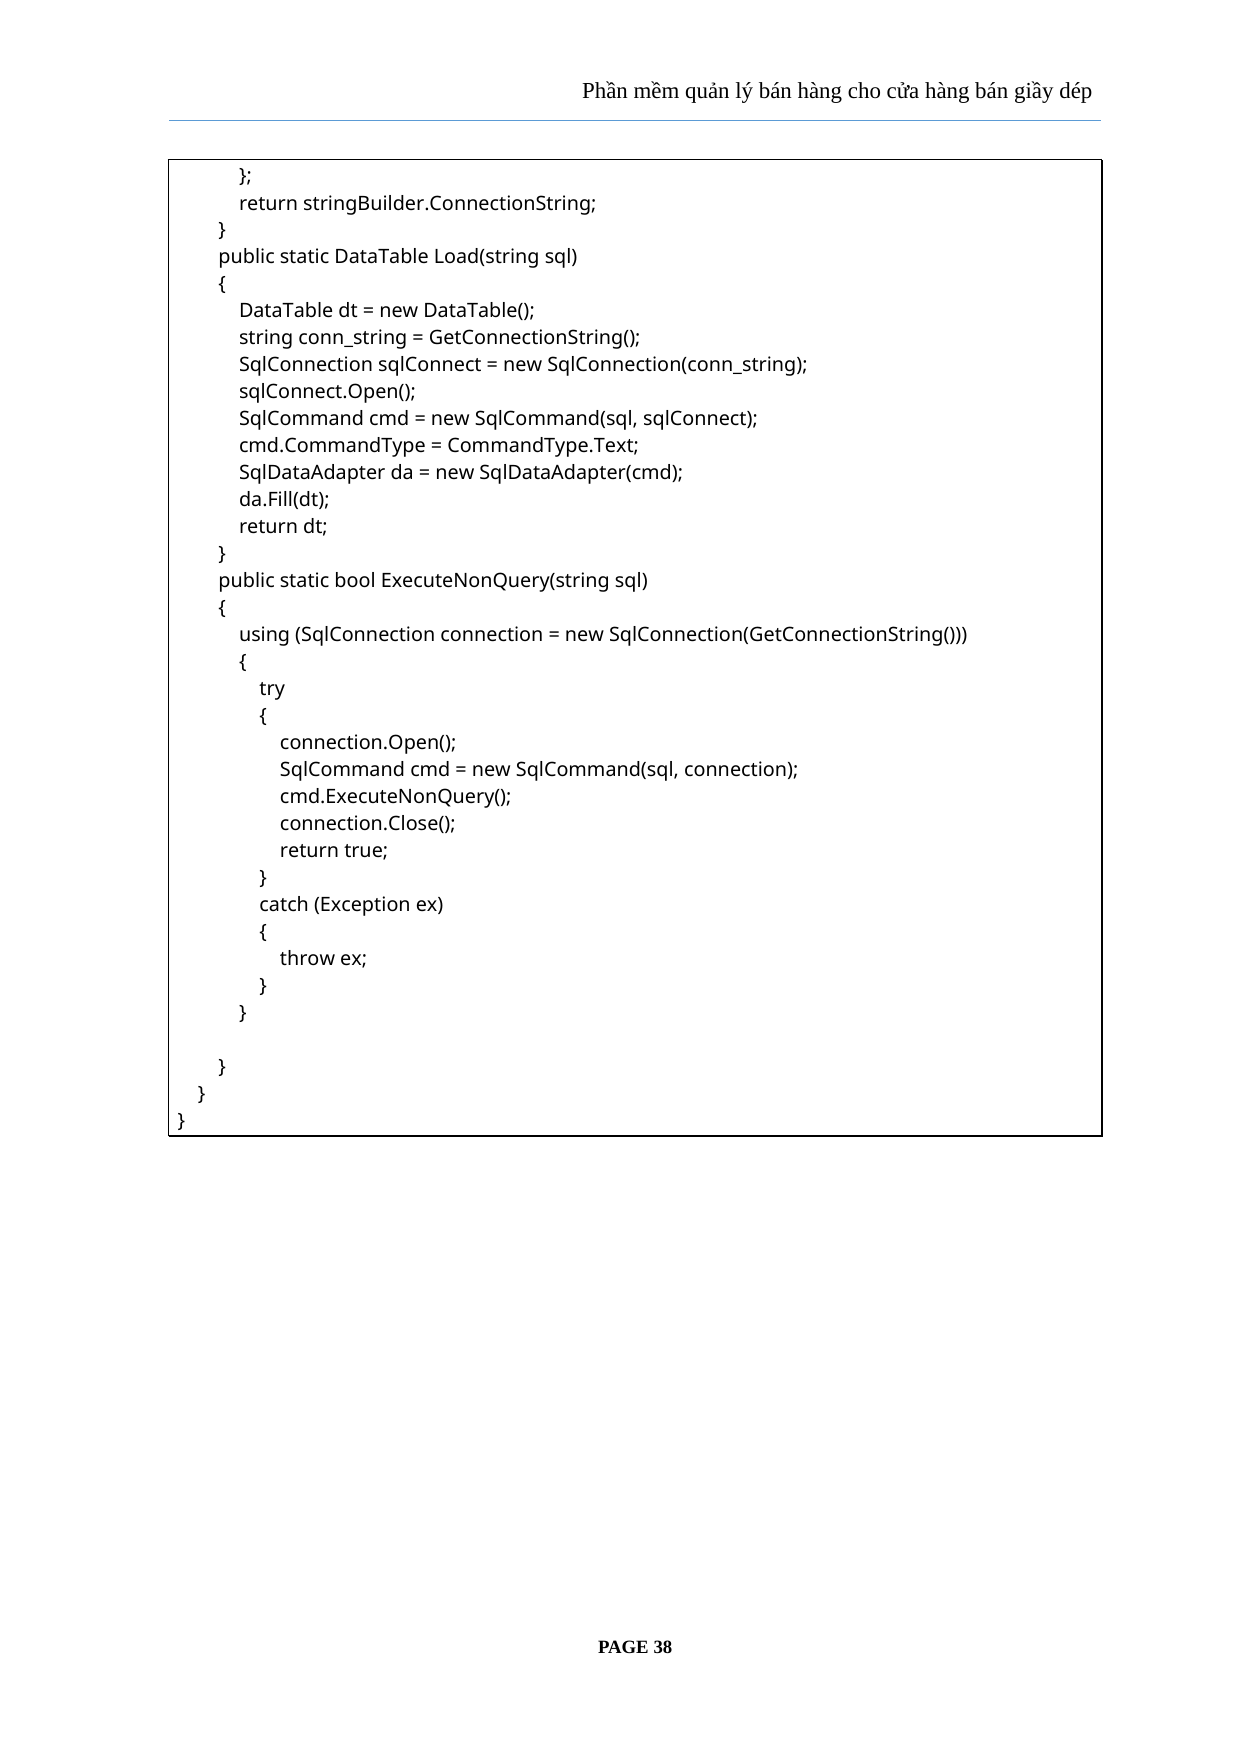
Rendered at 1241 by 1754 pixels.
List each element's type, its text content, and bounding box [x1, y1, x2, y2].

text sqlConnect.Open(); [177, 378, 1092, 404]
text connection.Open(); [177, 728, 1092, 755]
text SqlCommand cmd = new SqlCommand(sql, sqlConnect); [177, 404, 1092, 432]
text public static bool ExecuteNonQuery(string sql) [177, 566, 1092, 593]
text } [177, 863, 1092, 890]
text cmd.CommandType = CommandType.Text; [177, 432, 1092, 458]
text DataTable dt = new DataTable(); [177, 297, 1092, 324]
text { [177, 270, 1092, 297]
text } [177, 216, 1092, 243]
text using (SqlConnection connection = new SqlConnection(GetConnectionString())) [177, 620, 1092, 647]
text } [177, 539, 1092, 566]
text { [177, 647, 1092, 674]
text }; [169, 160, 1101, 189]
text catch (Exception ex) [177, 890, 1092, 917]
text public static DataTable Load(string sql) [177, 243, 1092, 270]
text cmd.ExecuteNonQuery(); [177, 782, 1092, 809]
text } [177, 1052, 1092, 1079]
text SqlConnection sqlConnect = new SqlConnection(conn_string); [177, 351, 1092, 378]
text return dt; [177, 512, 1092, 539]
text } [177, 1079, 1092, 1103]
text return stringBuilder.ConnectionString; [177, 189, 1092, 216]
text SqlDataAdapter da = new SqlDataAdapter(cmd); [177, 458, 1092, 486]
text return true; [177, 836, 1092, 863]
text string conn_string = GetConnectionString(); [177, 324, 1092, 351]
text { [177, 701, 1092, 728]
text { [177, 917, 1092, 944]
text } [177, 971, 1092, 998]
text } [169, 1103, 1101, 1135]
text da.Fill(dt); [177, 486, 1092, 512]
text connection.Close(); [177, 809, 1092, 836]
text try [177, 674, 1092, 701]
text { [177, 593, 1092, 620]
text throw ex; [177, 944, 1092, 971]
text SqlCommand cmd = new SqlCommand(sql, connection); [177, 755, 1092, 782]
text } [177, 998, 1092, 1025]
